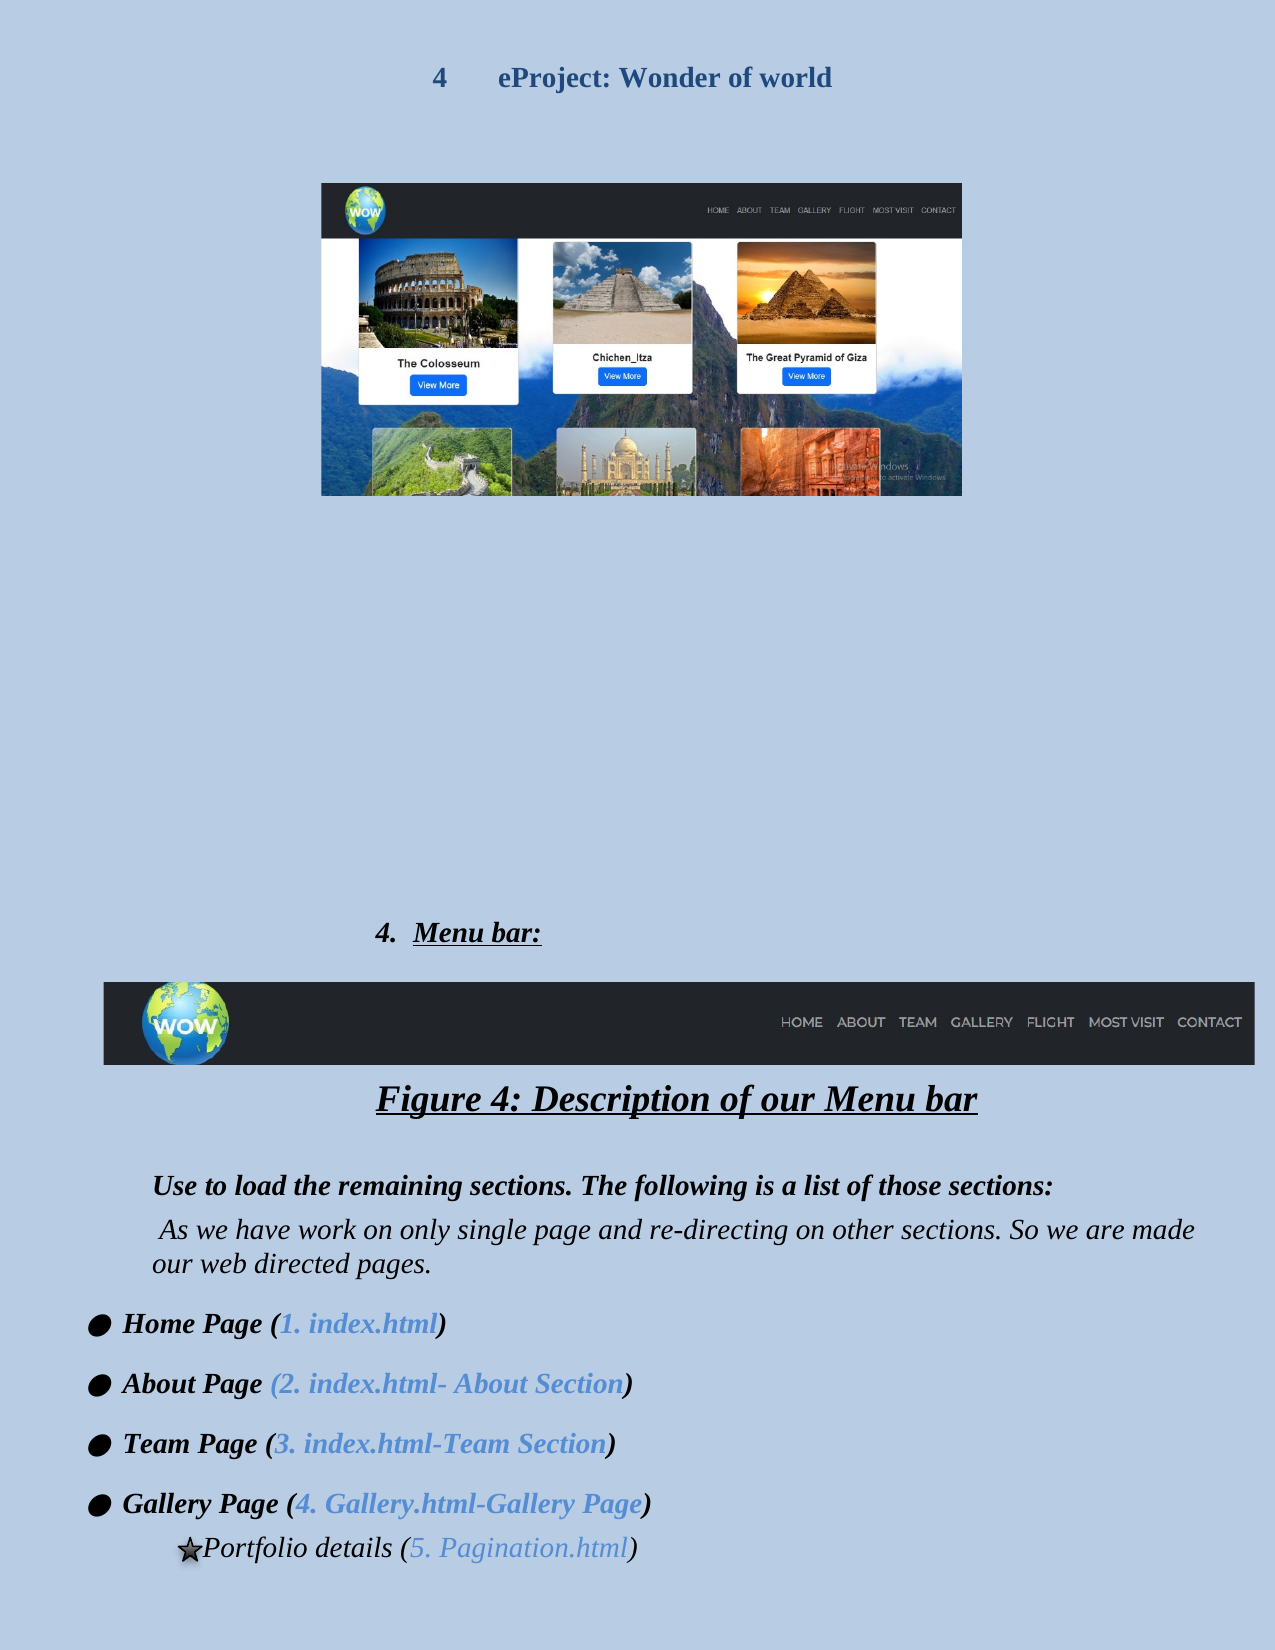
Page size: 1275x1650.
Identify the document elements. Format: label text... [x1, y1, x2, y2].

text Figure 4: Description of our Menu bar [375, 1076, 1208, 1119]
list Team Page (3. index.html-Team Section) [85, 1410, 1208, 1470]
picture [103, 982, 1255, 1065]
list Gallery Page (4. Gallery.html-Gallery Page) [85, 1470, 1208, 1530]
text As we have work on only single page and re-directing on other sections. So we are made our web directed pages. [152, 1212, 1208, 1279]
text Use to load the remaining sections. The following is a list of those sections: [152, 1168, 1208, 1201]
picture [321, 183, 962, 496]
text Portfolio details (5. Pagination.html) [122, 1530, 1208, 1563]
list Menu bar: [375, 916, 1208, 949]
list About Page (2. index.html- About Section) [85, 1351, 1208, 1410]
list Home Page (1. index.html) [85, 1291, 1208, 1351]
